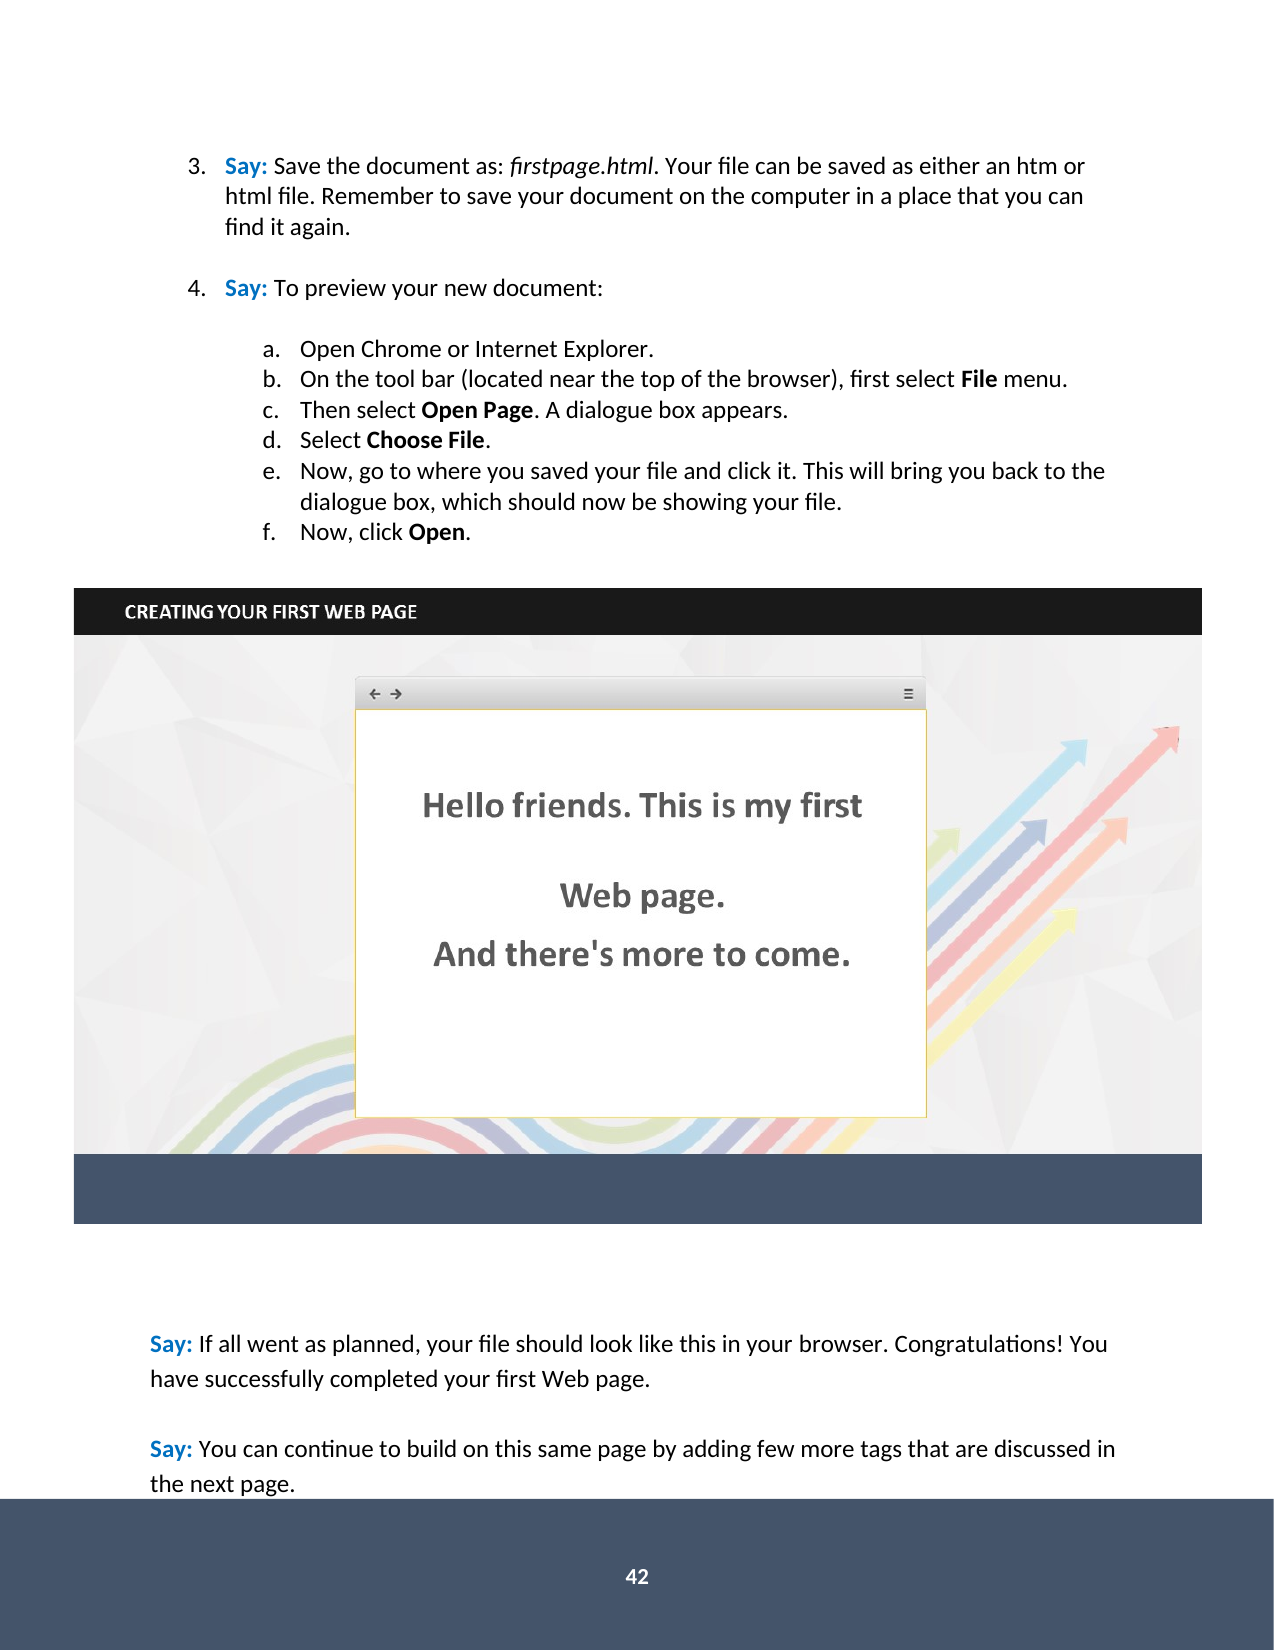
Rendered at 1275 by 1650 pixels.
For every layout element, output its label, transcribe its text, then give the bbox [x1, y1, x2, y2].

list Select Choose File. [262, 425, 1125, 455]
picture [73, 588, 1202, 1224]
text Say: You can continue to build on this same page by adding few more tags that are discussed in the next page. [150, 1433, 1125, 1499]
list Say: To preview your new document: [187, 272, 1125, 303]
text Say: If all went as planned, your file should look like this in your browser. Congratulations! You have successfully completed your first Web page. [150, 1328, 1125, 1394]
list Now, go to where you saved your file and click it. This will bring you back to the dialogue box, which should now be showing your file. [262, 455, 1125, 516]
list Now, click Open. [262, 516, 1125, 547]
list Say: Save the document as: firstpage.html. Your file can be saved as either an htm or html file. Remember to save your document on the computer in a place that you can find it again. [187, 150, 1125, 242]
list Then select Open Page. A dialogue box appears. [262, 394, 1125, 425]
list On the tool bar (located near the top of the browser), first select File menu. [262, 364, 1125, 394]
list Open Chrome or Internet Explorer. [262, 333, 1125, 364]
